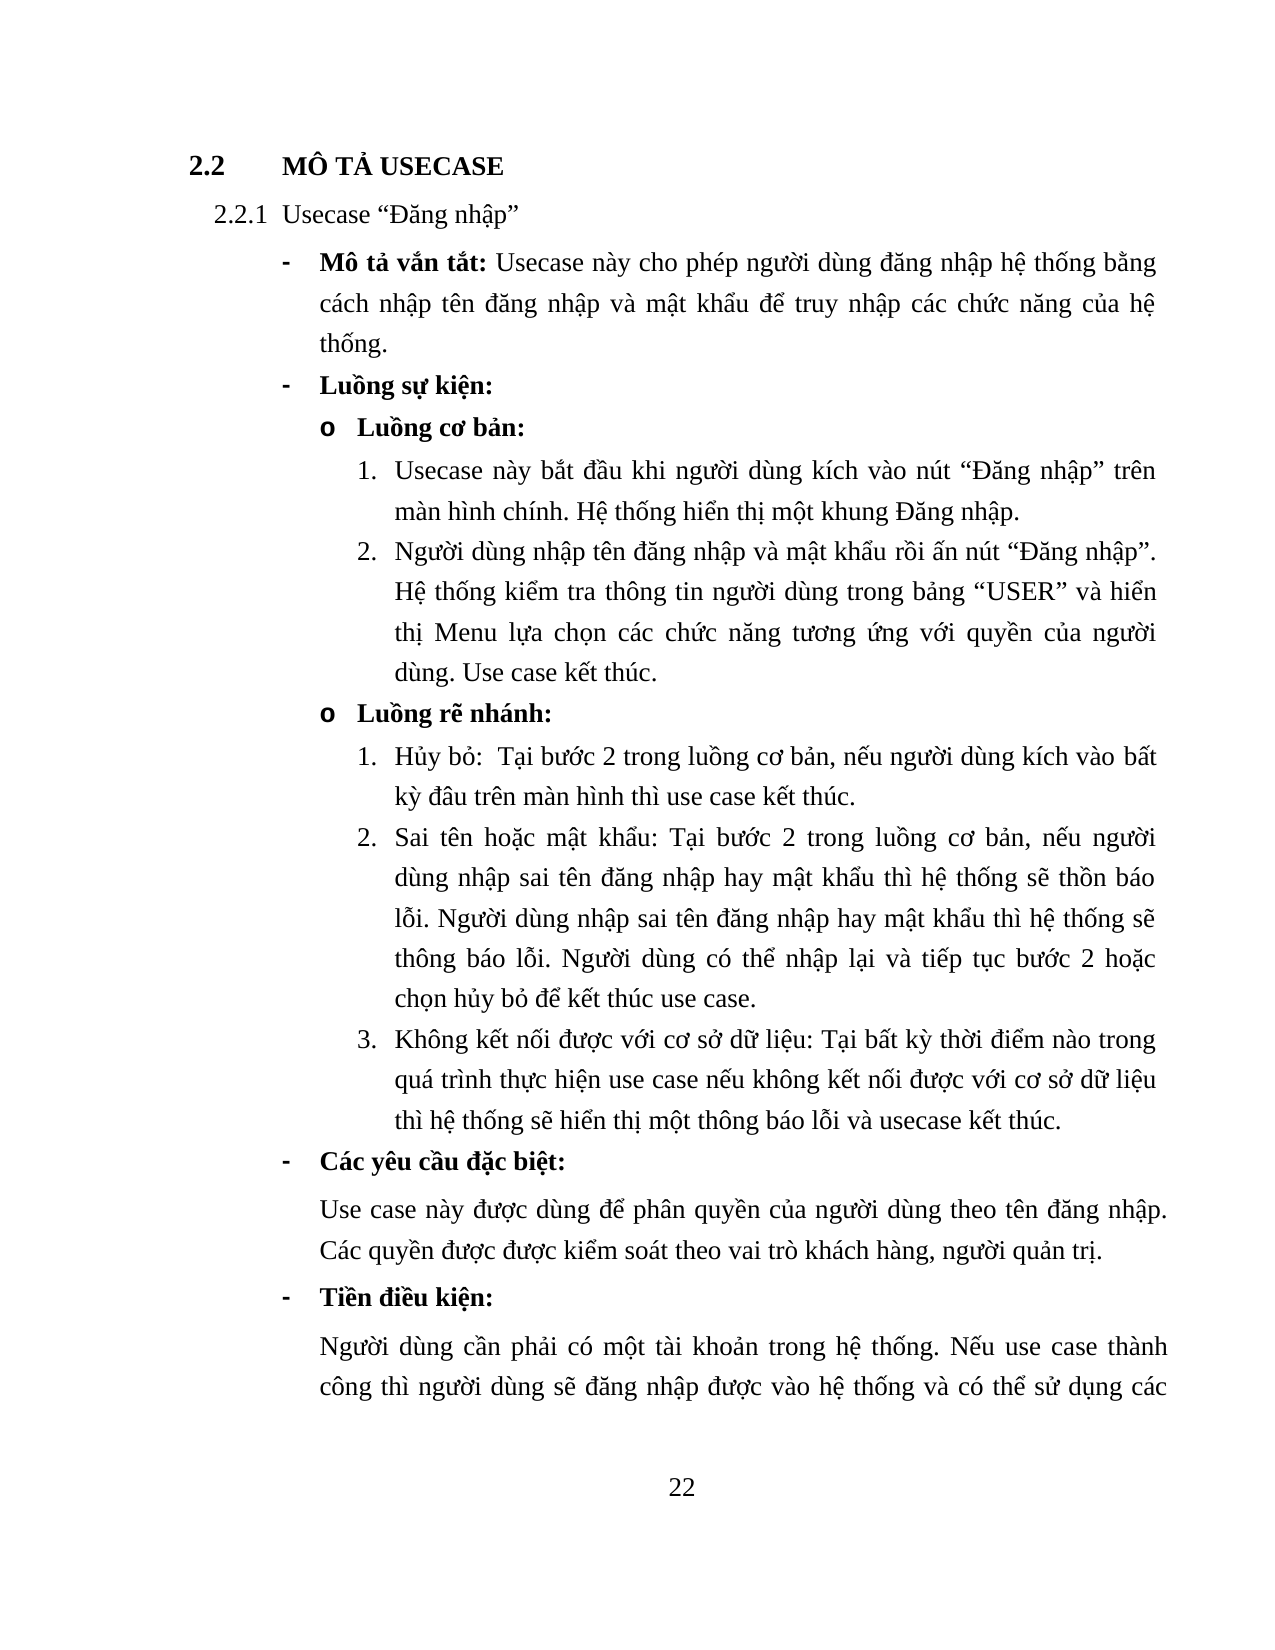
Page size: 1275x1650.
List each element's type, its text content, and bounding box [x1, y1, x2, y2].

list Người dùng nhập tên đăng nhập và mật khẩu rồi ấn nút “Đăng nhập”. Hệ thống kiểm tra thông tin người dùng trong bảng “USER” và hiển thị Menu lựa chọn các chức năng tương ứng với quyền của người dùng. Use case kết thúc. [357, 535, 1157, 687]
list Sai tên hoặc mật khẩu: Tại bước 2 trong luồng cơ bản, nếu người dùng nhập sai tên đăng nhập hay mật khẩu thì hệ thống sẽ thồn báo lỗi. Người dùng nhập sai tên đăng nhập hay mật khẩu thì hệ thống sẽ thông báo lỗi. Người dùng có thể nhập lại và tiếp tục bước 2 hoặc chọn hủy bỏ để kết thúc use case. [357, 821, 1157, 1014]
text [319, 1330, 1169, 1401]
list Luồng cơ bản: [319, 411, 1157, 444]
list Không kết nối được với cơ sở dữ liệu: Tại bất kỳ thời điểm nào trong quá trình thực hiện use case nếu không kết nối được với cơ sở dữ liệu thì hệ thống sẽ hiển thị một thông báo lỗi và usecase kết thúc. [357, 1023, 1157, 1135]
list Luồng rẽ nhánh: [319, 697, 1157, 730]
list MÔ TẢ USECASE [207, 148, 1157, 181]
list Hủy bỏ: Tại bước 2 trong luồng cơ bản, nếu người dùng kích vào bất kỳ đâu trên màn hình thì use case kết thúc. [357, 740, 1157, 812]
list Luồng sự kiện: [282, 368, 1157, 401]
list Tiền điều kiện: [282, 1281, 1157, 1313]
text Use case này được dùng để phân quyền của người dùng theo tên đăng nhập. Các quyền được được kiểm soát theo vai trò khách hàng, người quản trị. [319, 1193, 1169, 1265]
list Các yêu cầu đặc biệt: [282, 1144, 1157, 1177]
list Usecase “Đăng nhập” [214, 198, 1157, 229]
list Usecase này bắt đầu khi người dùng kích vào nút “Đăng nhập” trên màn hình chính. Hệ thống hiển thị một khung Đăng nhập. [357, 454, 1157, 526]
list Mô tả vắn tắt: Usecase này cho phép người dùng đăng nhập hệ thống bằng cách nhập tên đăng nhập và mật khẩu để truy nhập các chức năng của hệ thống. [282, 245, 1157, 358]
